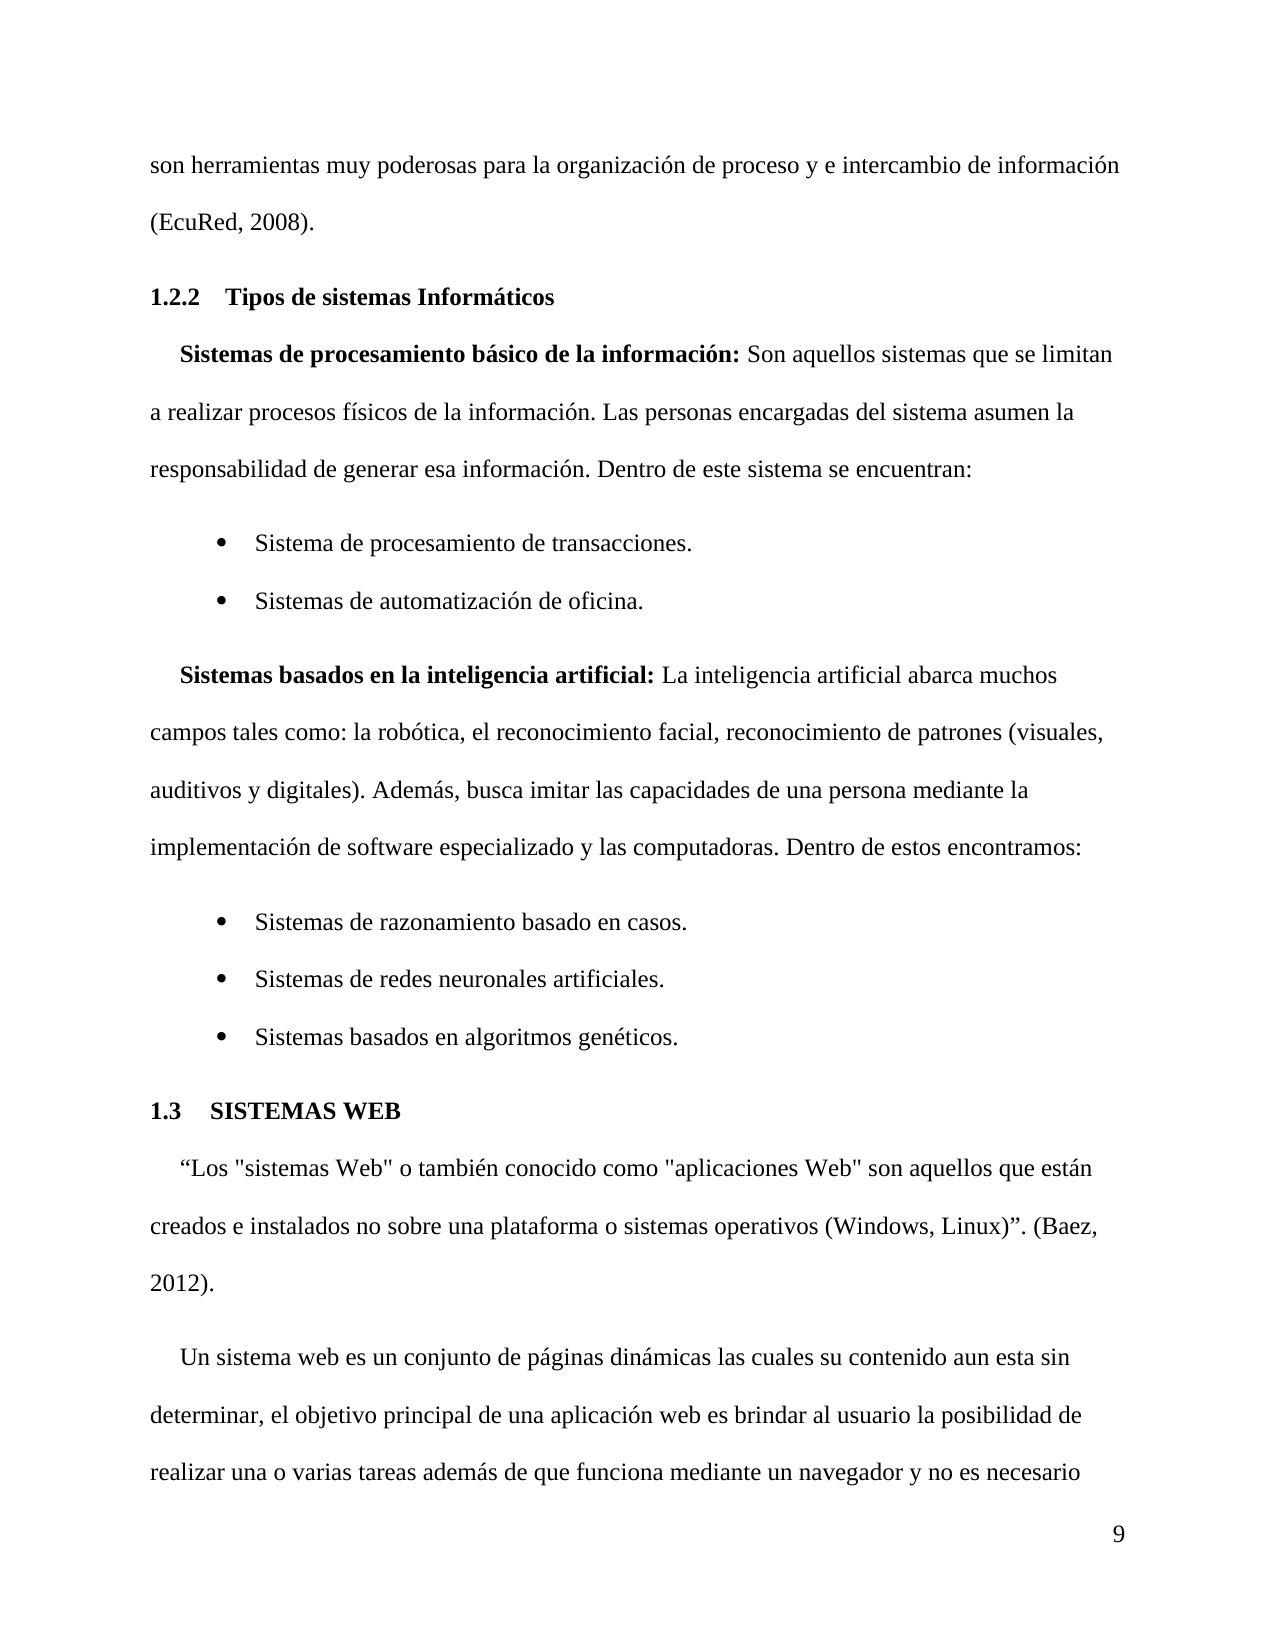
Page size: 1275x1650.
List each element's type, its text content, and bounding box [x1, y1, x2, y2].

text Sistemas basados en la inteligencia artificial: La inteligencia artificial abarca muchos campos tales como: la robótica, el reconocimiento facial, reconocimiento de patrones (visuales, auditivos y digitales). Además, busca imitar las capacidades de una persona mediante la implementación de software especializado y las computadoras. Dentro de estos encontramos: [150, 660, 1125, 861]
subtitle SISTEMAS WEB [150, 1096, 1125, 1124]
text “Los "sistemas Web" o también conocido como "aplicaciones Web" son aquellos que están creados e instalados no sobre una plataforma o sistemas operativos (Windows, Linux)”.. [150, 1153, 1125, 1297]
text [150, 1342, 1125, 1486]
list Sistema de procesamiento de transacciones. [217, 528, 1125, 557]
subtitle Tipos de sistemas Informáticos [150, 282, 1125, 310]
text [150, 150, 1125, 236]
list Sistemas de razonamiento basado en casos. [217, 907, 1125, 935]
list Sistemas de redes neuronales artificiales. [217, 964, 1125, 993]
list Sistemas basados en algoritmos genéticos. [217, 1022, 1125, 1050]
text Sistemas de procesamiento básico de la información: Son aquellos sistemas que se limitan a realizar procesos físicos de la información. Las personas encargadas del sistema asumen la responsabilidad de generar esa información. Dentro de este sistema se encuentran: [150, 339, 1125, 483]
list Sistemas de automatización de oficina. [217, 586, 1125, 614]
